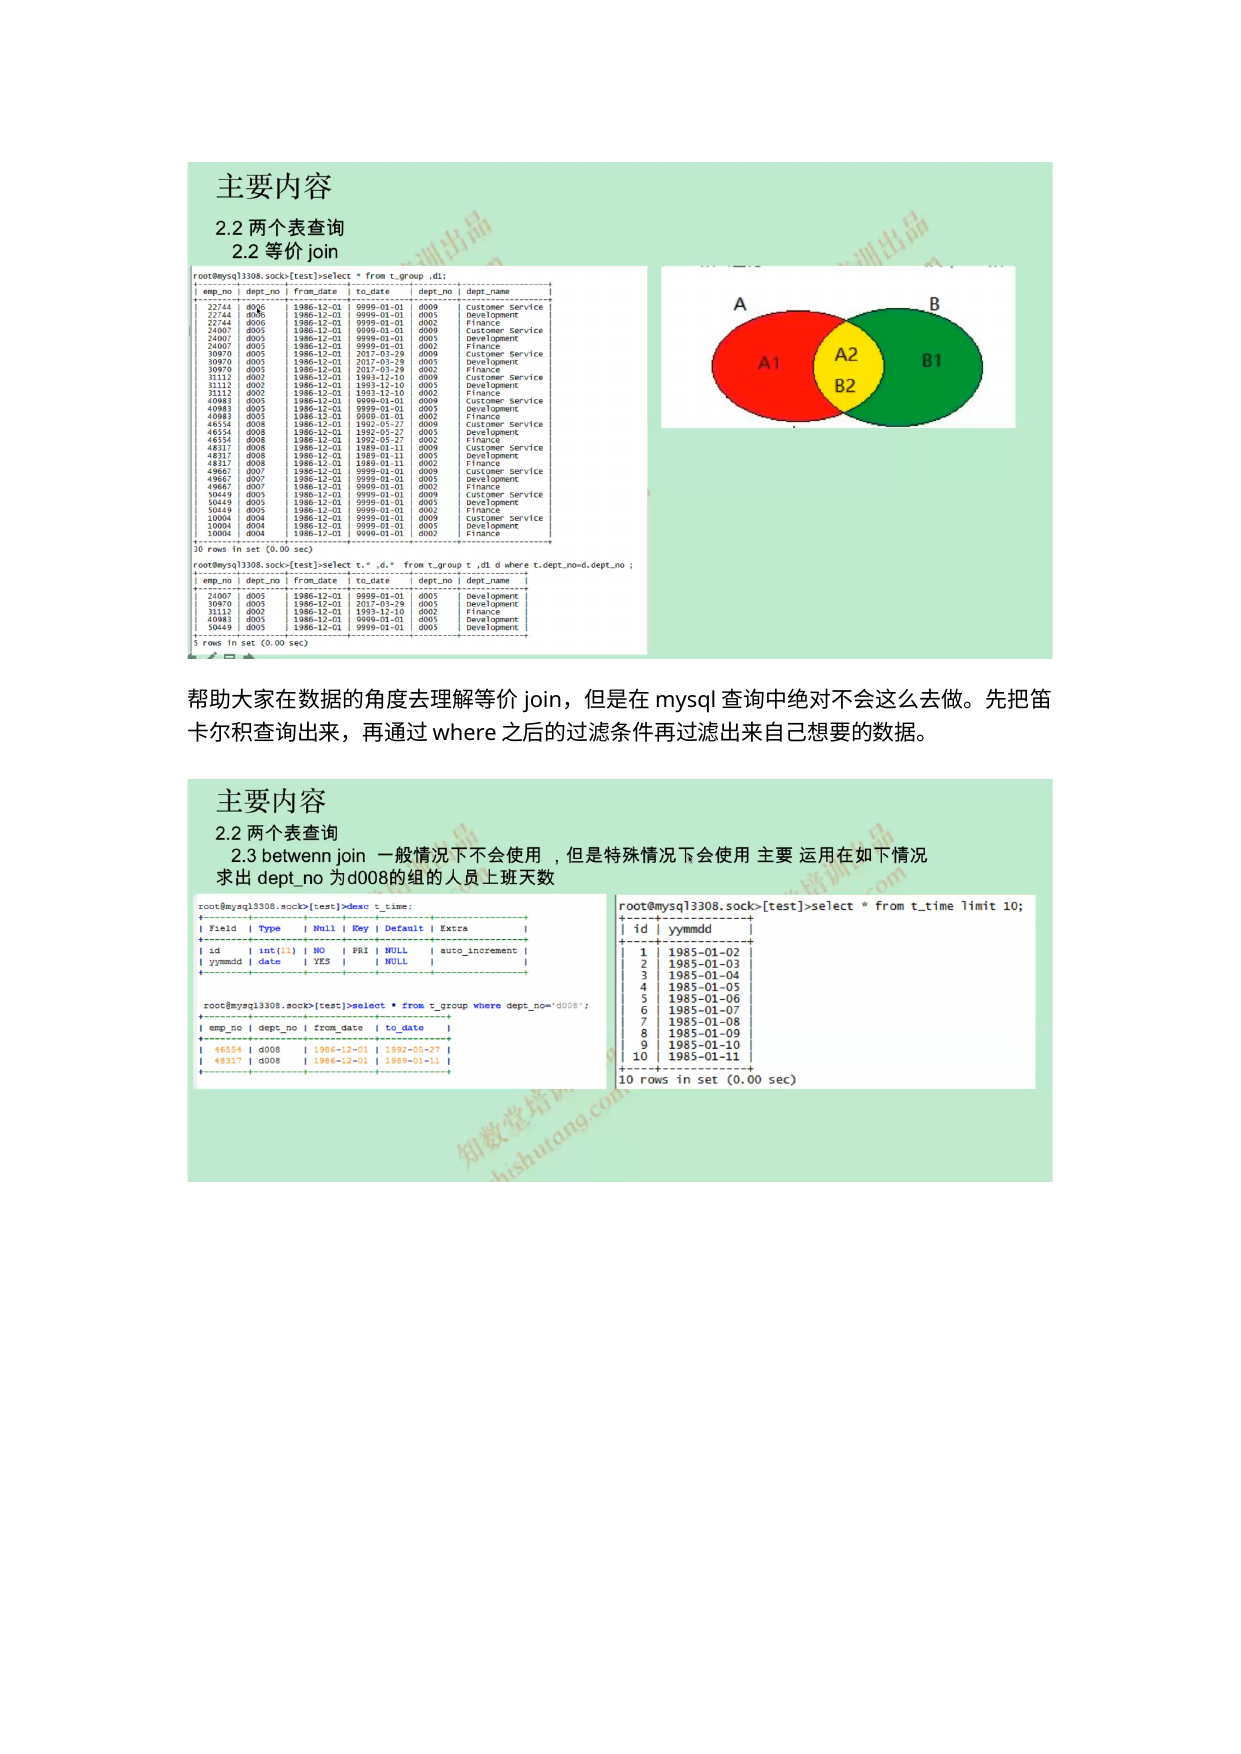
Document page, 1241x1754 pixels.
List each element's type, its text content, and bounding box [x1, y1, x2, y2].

text 帮助大家在数据的角度去理解等价join，但是在mysql查询中绝对不会这么去做。先把笛卡尔积查询出来，再通过where之后的过滤条件再过滤出来自己想要的数据。 [187, 682, 1053, 747]
picture [187, 162, 1053, 659]
picture [187, 779, 1053, 1182]
